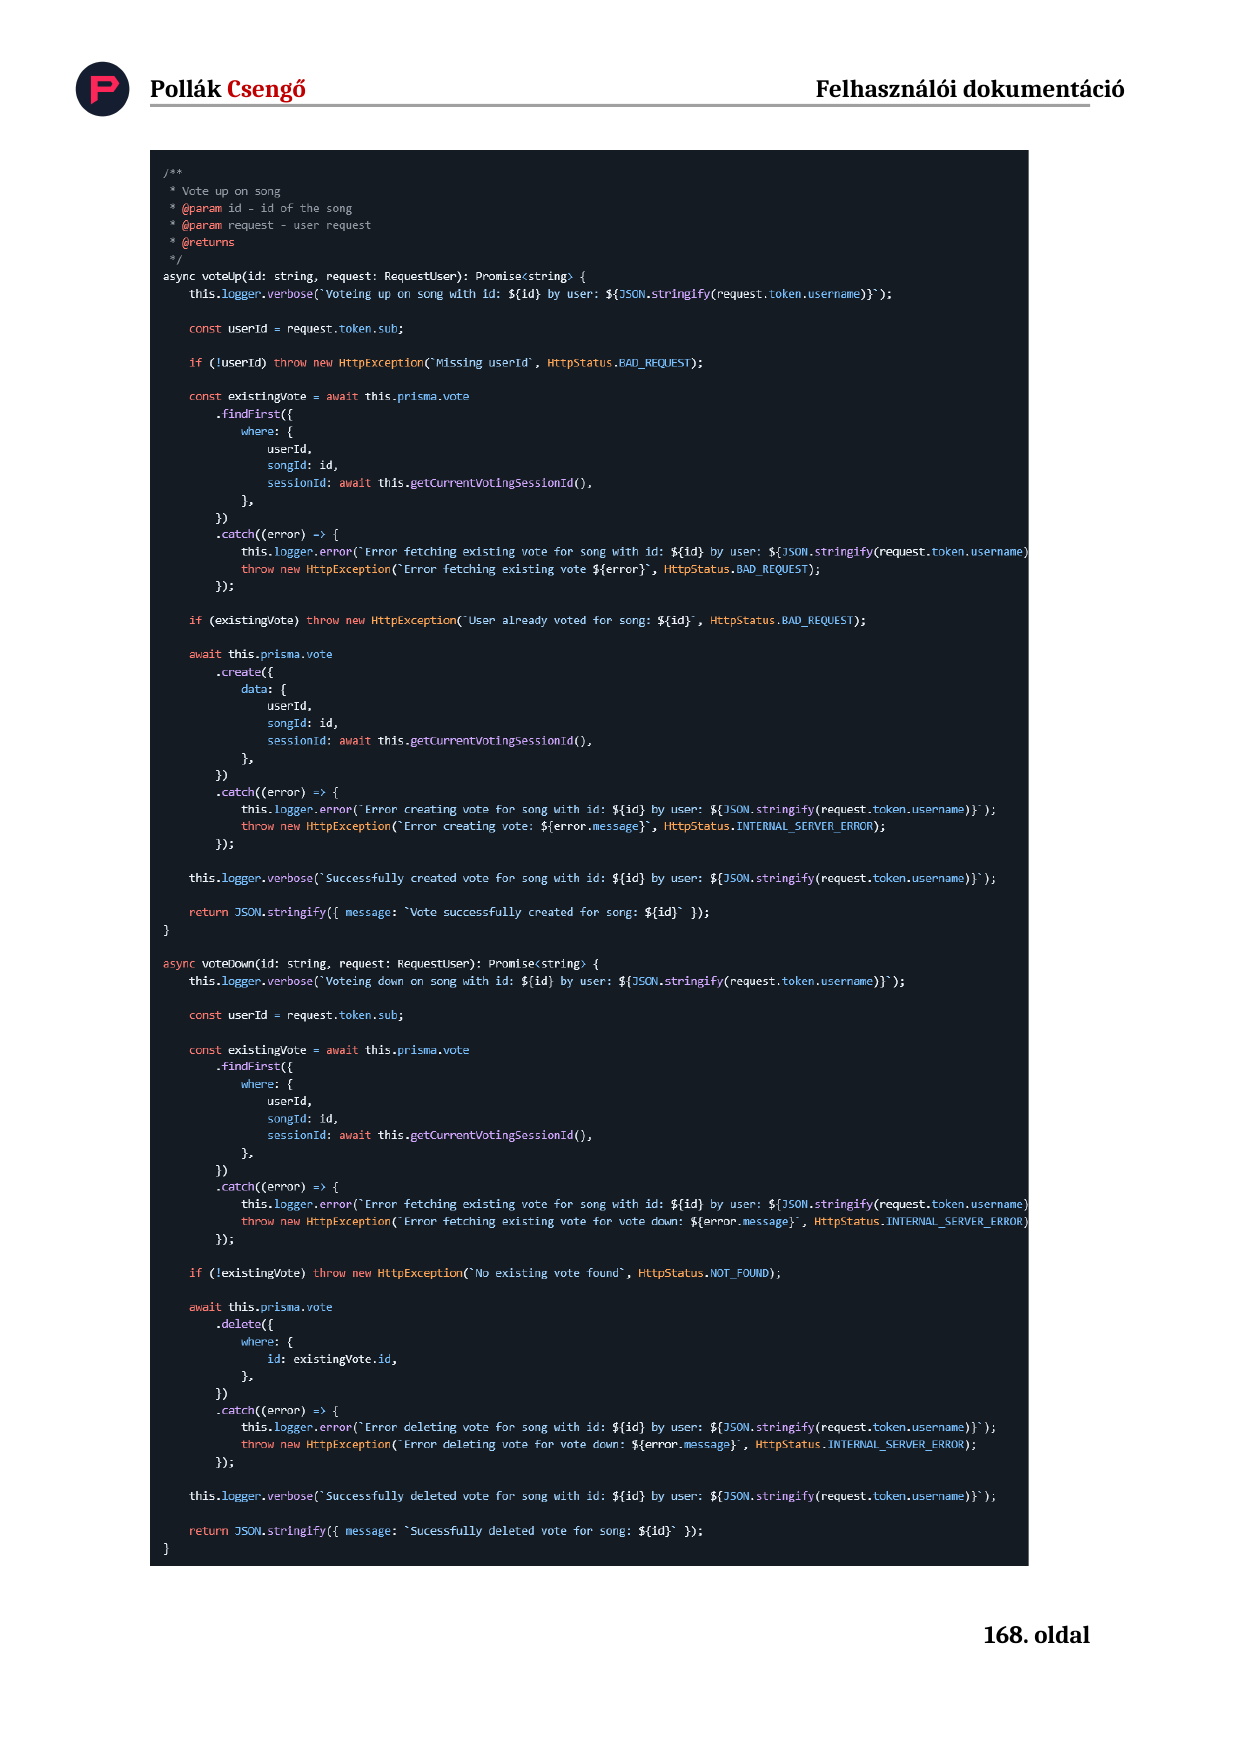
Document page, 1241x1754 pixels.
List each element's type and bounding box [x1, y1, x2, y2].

picture [71, 57, 132, 118]
picture [150, 150, 1029, 1566]
